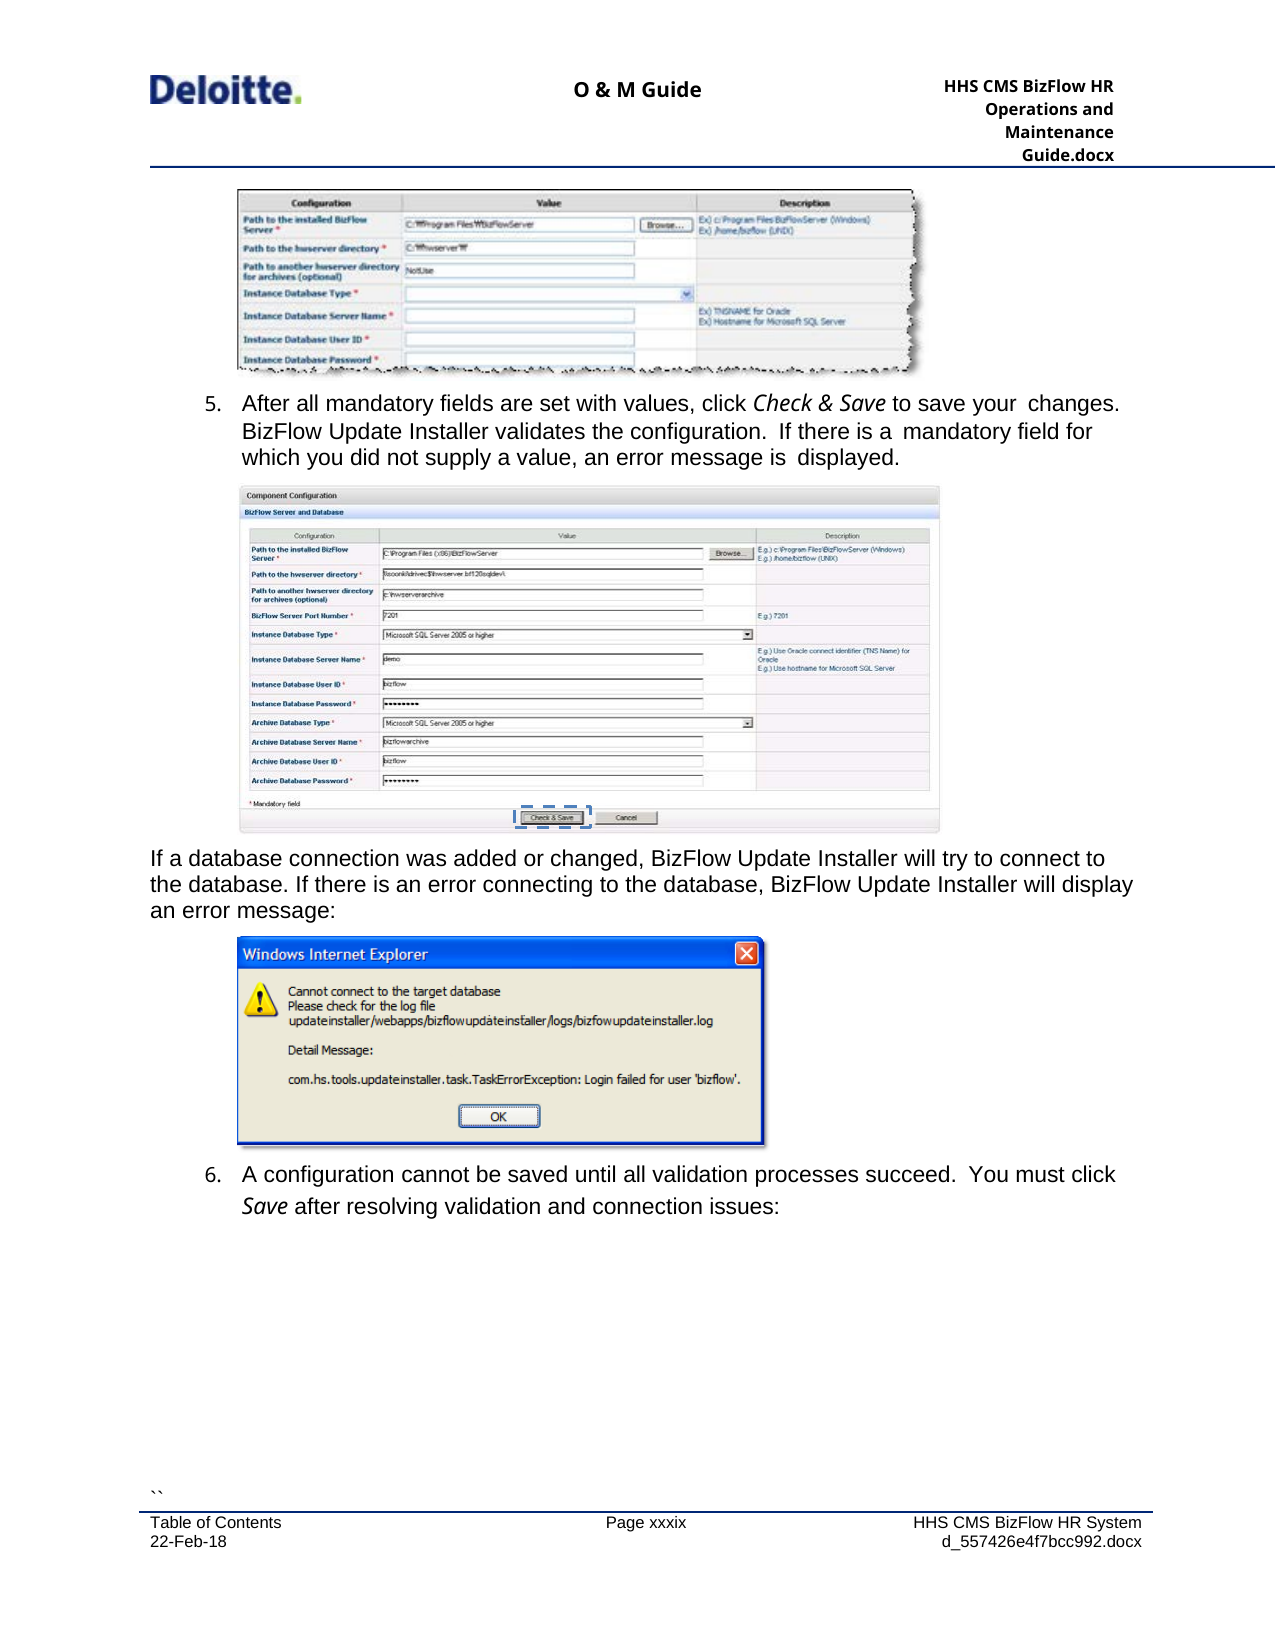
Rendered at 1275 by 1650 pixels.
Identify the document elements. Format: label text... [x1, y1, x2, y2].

picture [237, 189, 929, 381]
picture [237, 936, 770, 1153]
list After all mandatory fields are set with values, click Check & Save to save your changes. BizFlow Update Installer validates the configuration. If there is a mandatory field for which you did not supply a value, an error message is displayed. [204, 387, 1134, 471]
picture [237, 483, 943, 838]
list A configuration cannot be saved until all validation processes succeed. You must click Save after resolving validation and connection issues: [204, 1158, 1134, 1221]
text If a database connection was added or changed, BizFlow Update Installer will try to connect to the database. If there is an error connecting to the database, BizFlow Update Installer will display an error message: [150, 844, 1134, 924]
picture [150, 75, 302, 104]
